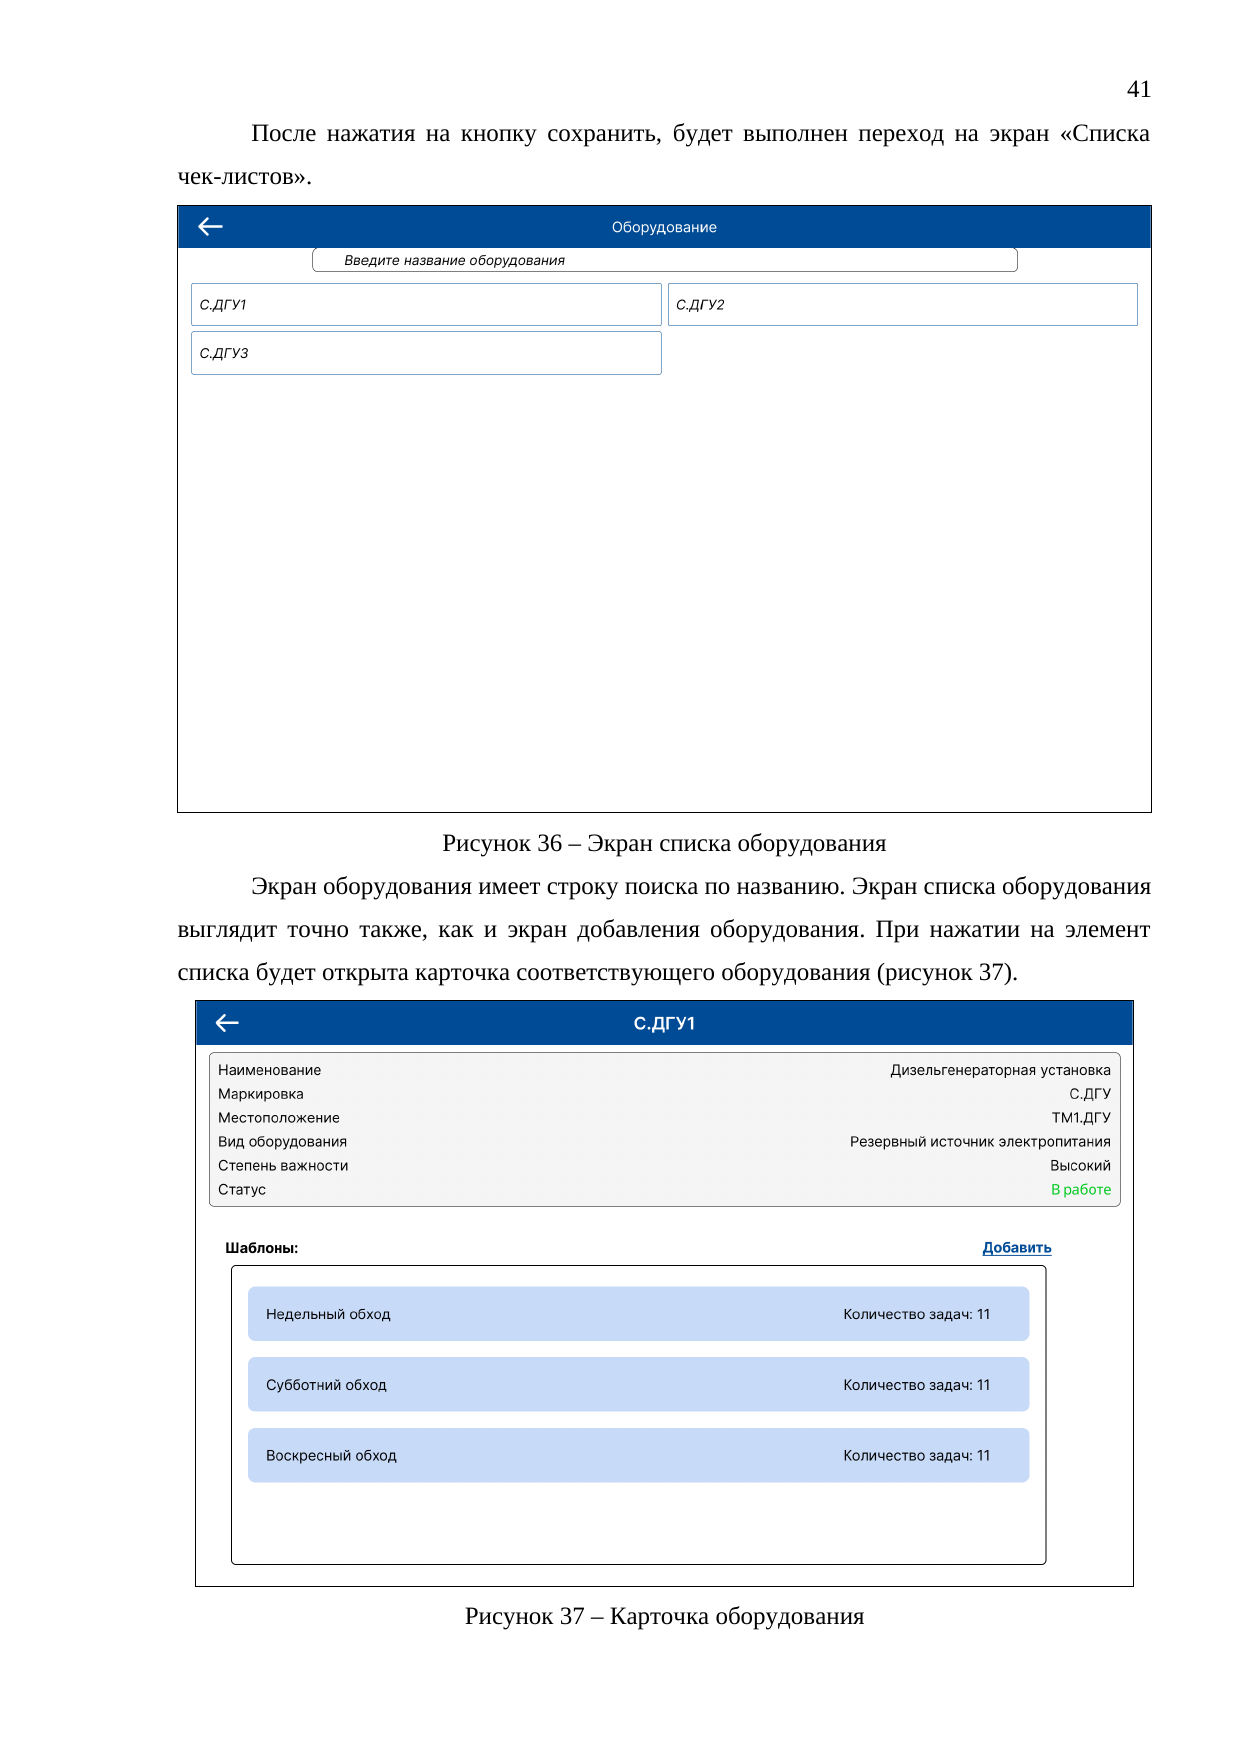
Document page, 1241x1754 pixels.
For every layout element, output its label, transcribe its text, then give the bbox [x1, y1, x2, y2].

text Рисунок 37 – Карточка оборудования [177, 1601, 1152, 1630]
text Рисунок 36 – Экран списка оборудования [177, 828, 1152, 857]
picture [178, 206, 1151, 812]
picture [196, 1001, 1133, 1586]
text После нажатия на кнопку сохранить, будет выполнен переход на экран «Списка чек-листов». [177, 118, 1152, 190]
text Экран оборудования имеет строку поиска по названию. Экран списка оборудования выглядит точно также, как и экран добавления оборудования. При нажатии на элемент списка будет открыта карточка соответствующего оборудования (рисунок 37). [177, 871, 1152, 986]
